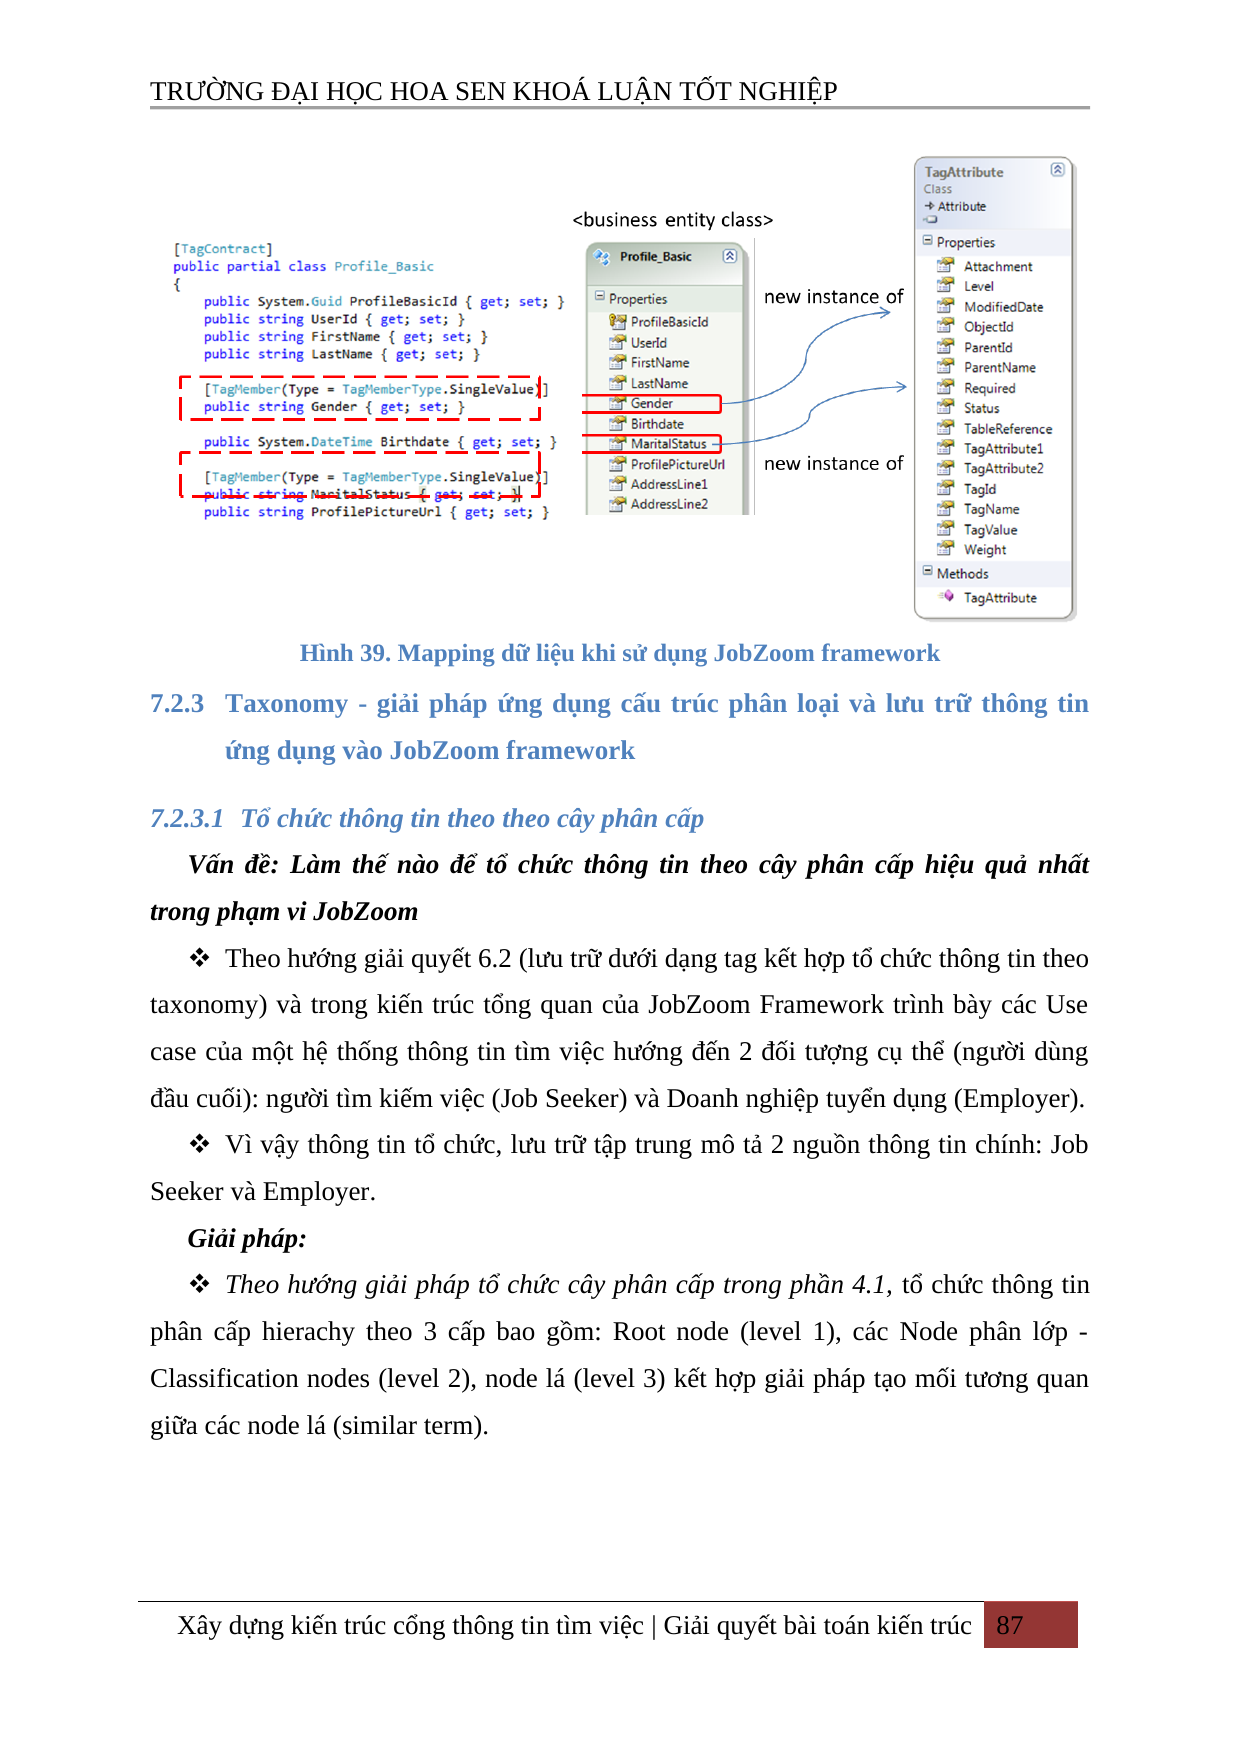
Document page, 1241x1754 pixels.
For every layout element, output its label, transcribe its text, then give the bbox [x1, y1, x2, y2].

picture [162, 150, 1078, 623]
subtitle Taxonomy - giải pháp ứng dụng cấu trúc phân loại và lưu trữ thông tin ứng dụng vào JobZoom framework [150, 688, 1090, 765]
subtitle Tổ chức thông tin theo theo cây phân cấp [150, 802, 1090, 833]
text Giải pháp: [150, 1222, 1090, 1253]
text Hình 39. Mapping dữ liệu khi sử dụng JobZoom framework [150, 638, 1090, 667]
list Vì vậy thông tin tổ chức, lưu trữ tập trung mô tả 2 nguồn thông tin chính: Job Seeker và Employer. [150, 1128, 1090, 1206]
list Theo hướng giải quyết 6.2 (lưu trữ dưới dạng tag kết hợp tổ chức thông tin theo taxonomy) và trong kiến trúc tổng quan của JobZoom Framework trình bày các Use case của một hệ thống thông tin tìm việc hướng đến 2 đối tượng cụ thể (người dùng đầu cuối): người tìm kiếm việc (Job Seeker) và Doanh nghiệp tuyển dụng (Employer). [150, 942, 1090, 1113]
list Theo hướng giải pháp tổ chức cây phân cấp trong phần 4.1, tổ chức thông tin phân cấp hierachy theo 3 cấp bao gồm: Root node (level 1), các Node phân lớp - Classification nodes (level 2), node lá (level 3) kết hợp giải pháp tạo mối tương quan giữa các node lá (similar term). [150, 1269, 1090, 1440]
text Vấn đề: Làm thế nào để tổ chức thông tin theo cây phân cấp hiệu quả nhất trong phạm vi JobZoom [150, 848, 1090, 926]
